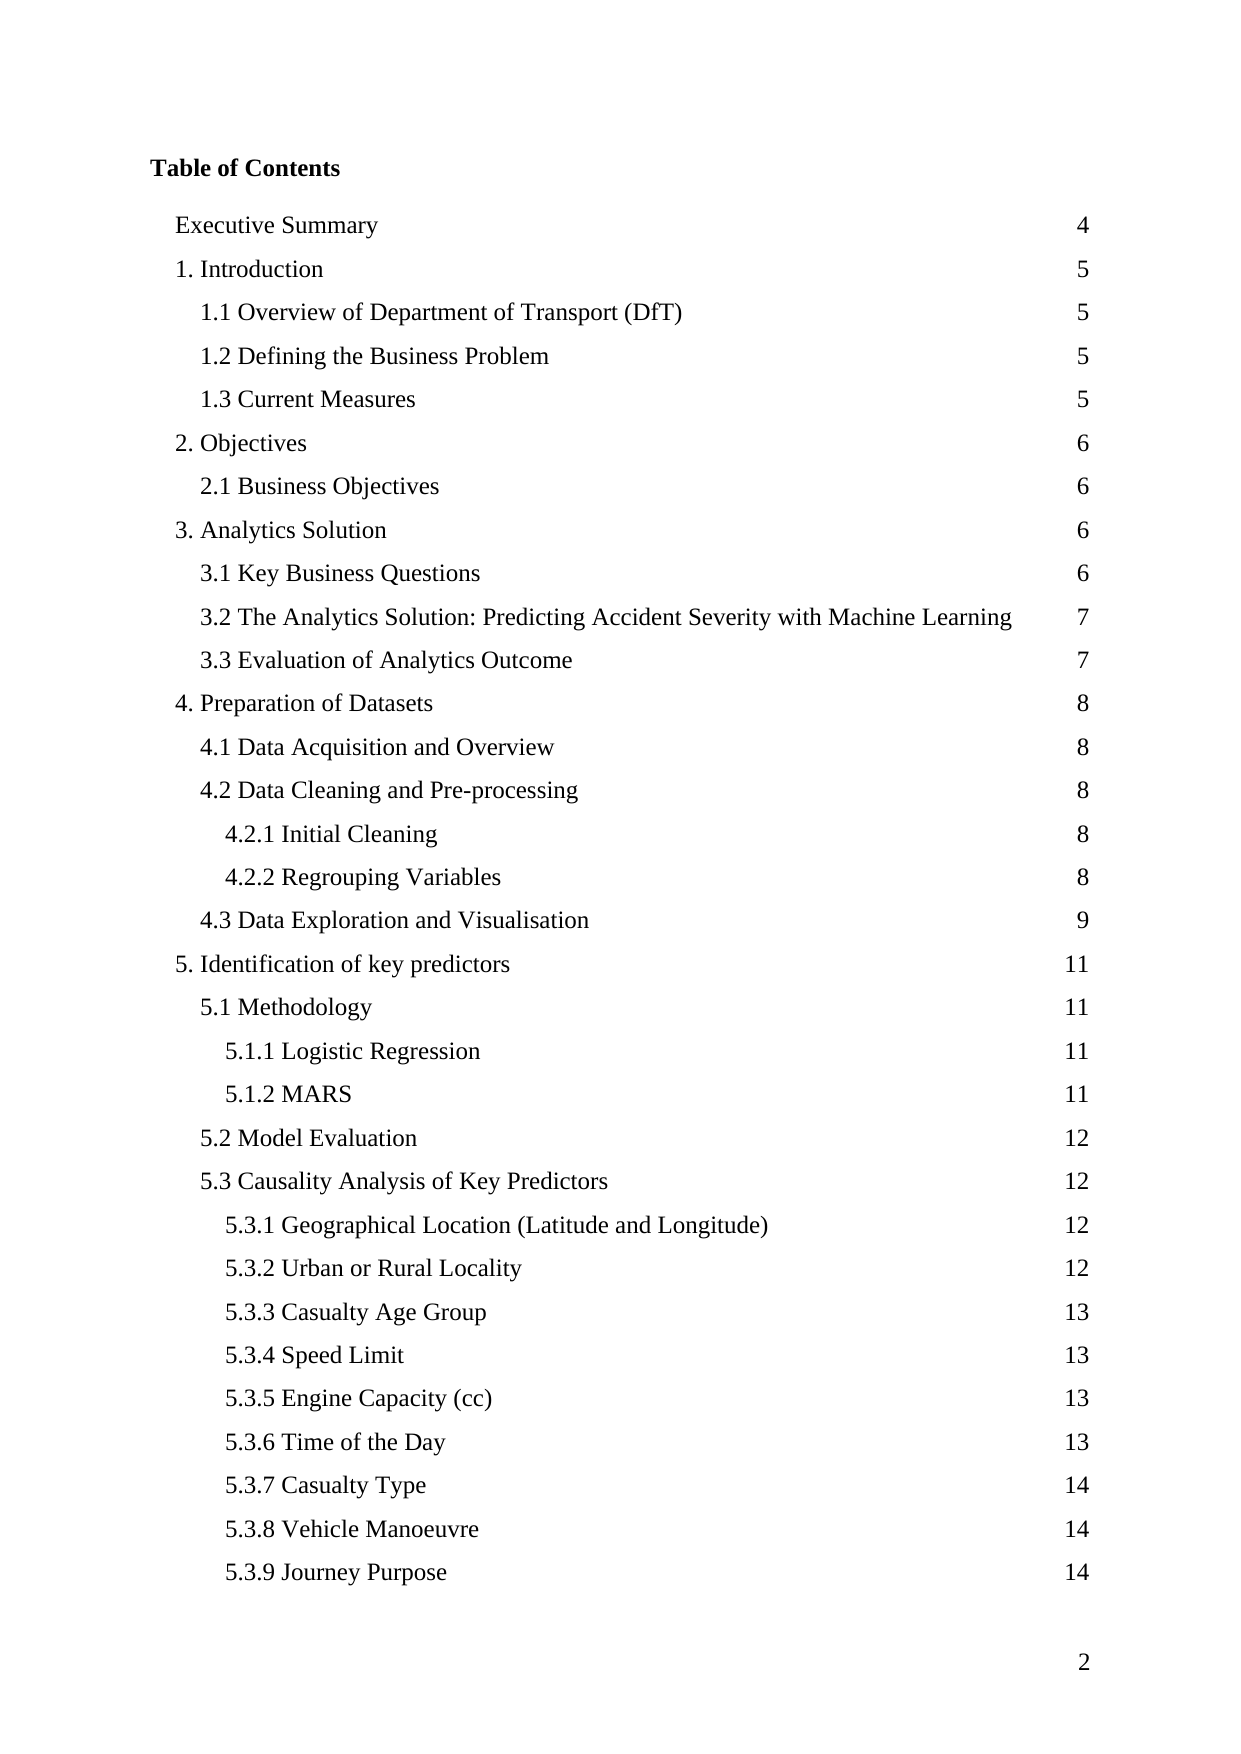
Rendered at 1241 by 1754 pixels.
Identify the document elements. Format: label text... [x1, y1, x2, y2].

text Table of Contents [150, 153, 1090, 181]
